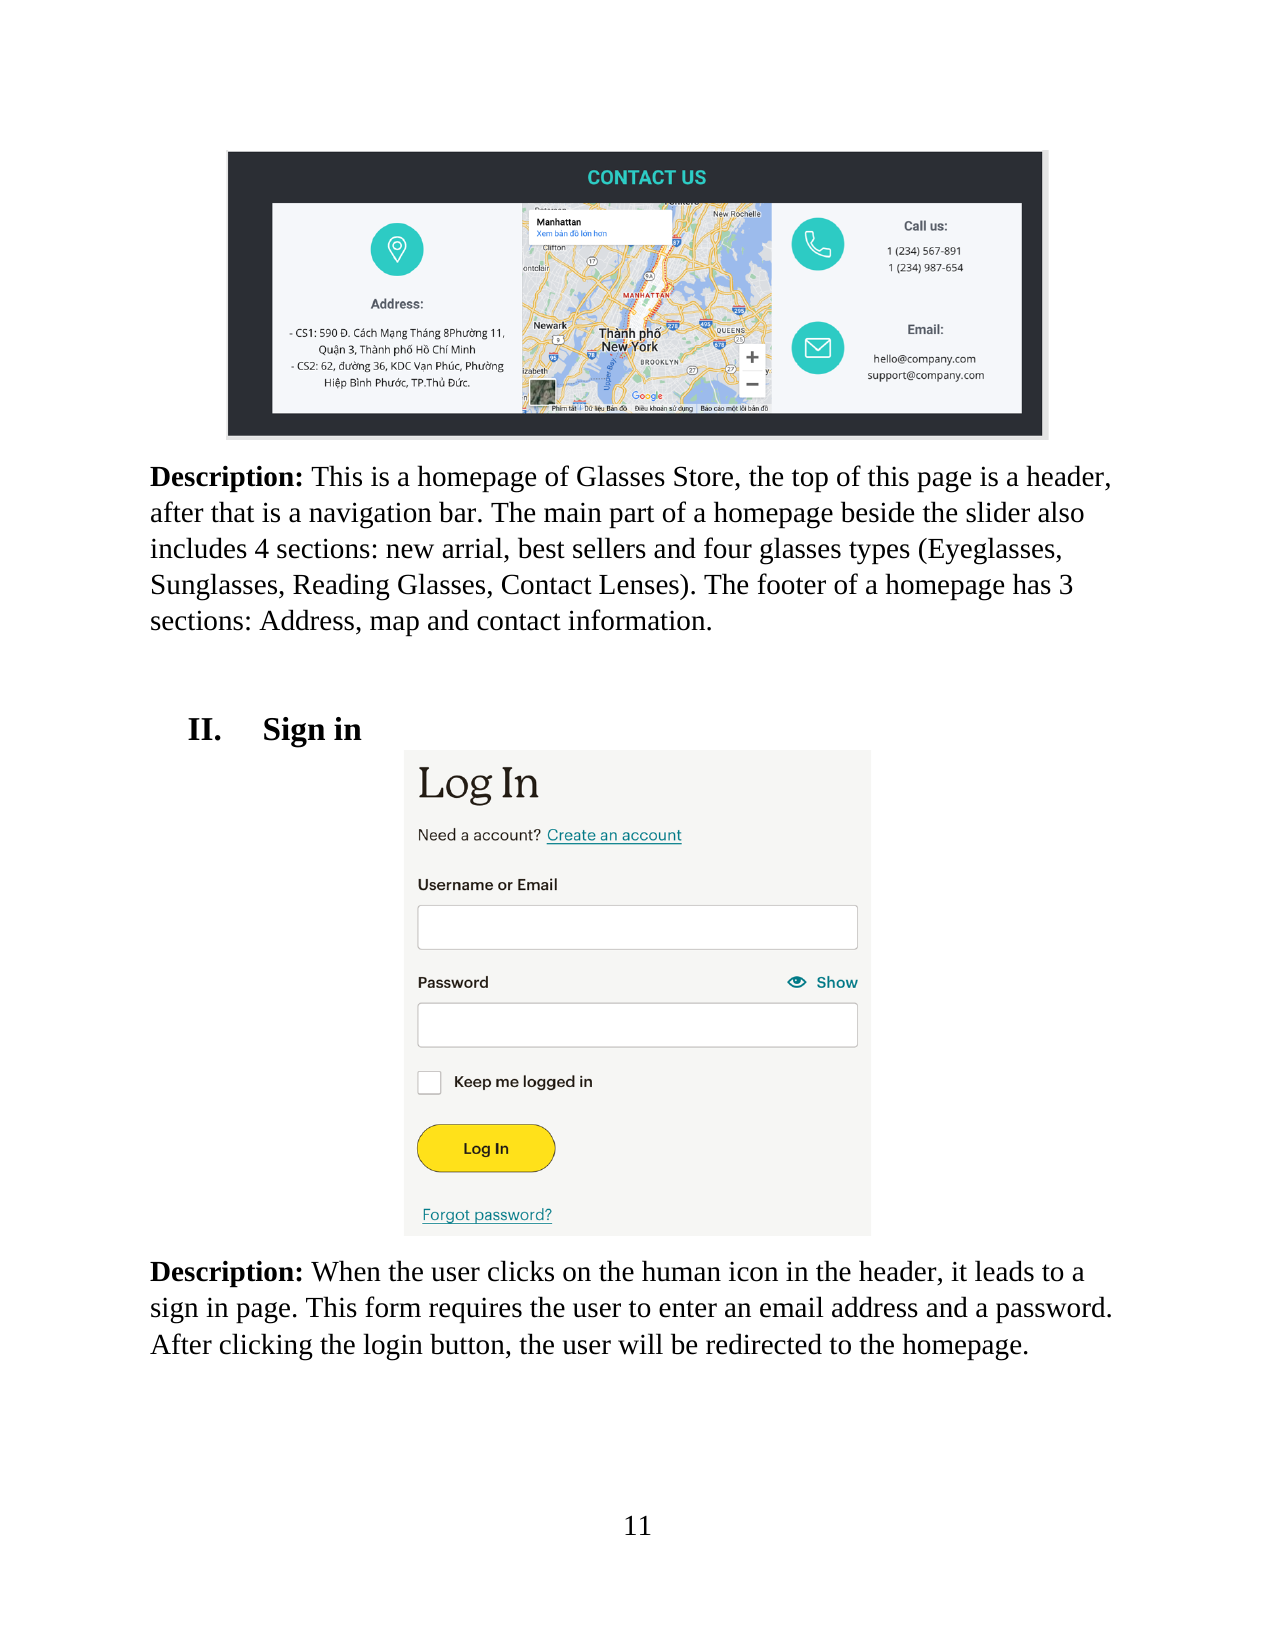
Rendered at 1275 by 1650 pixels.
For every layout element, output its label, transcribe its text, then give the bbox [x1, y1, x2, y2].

subtitle Sign in [187, 709, 1125, 747]
picture [403, 750, 872, 1236]
text Description: When the user clicks on the human icon in the header, it leads to a sign in page. This form requires the user to enter an email address and a password. After clicking the login button, the user will be redirected to the homepage. [150, 1254, 1125, 1360]
text Description: This is a homepage of Glasses Store, the top of this page is a header, after that is a navigation bar. The main part of a homepage beside the slider also includes 4 sections: new arrial, best sellers and four glasses types (Eyeglasses, Sunglasses, Reading Glasses, Contact Lenses). The footer of a homepage has 3 sections: Address, map and contact information. [150, 459, 1125, 637]
picture [226, 150, 1049, 440]
